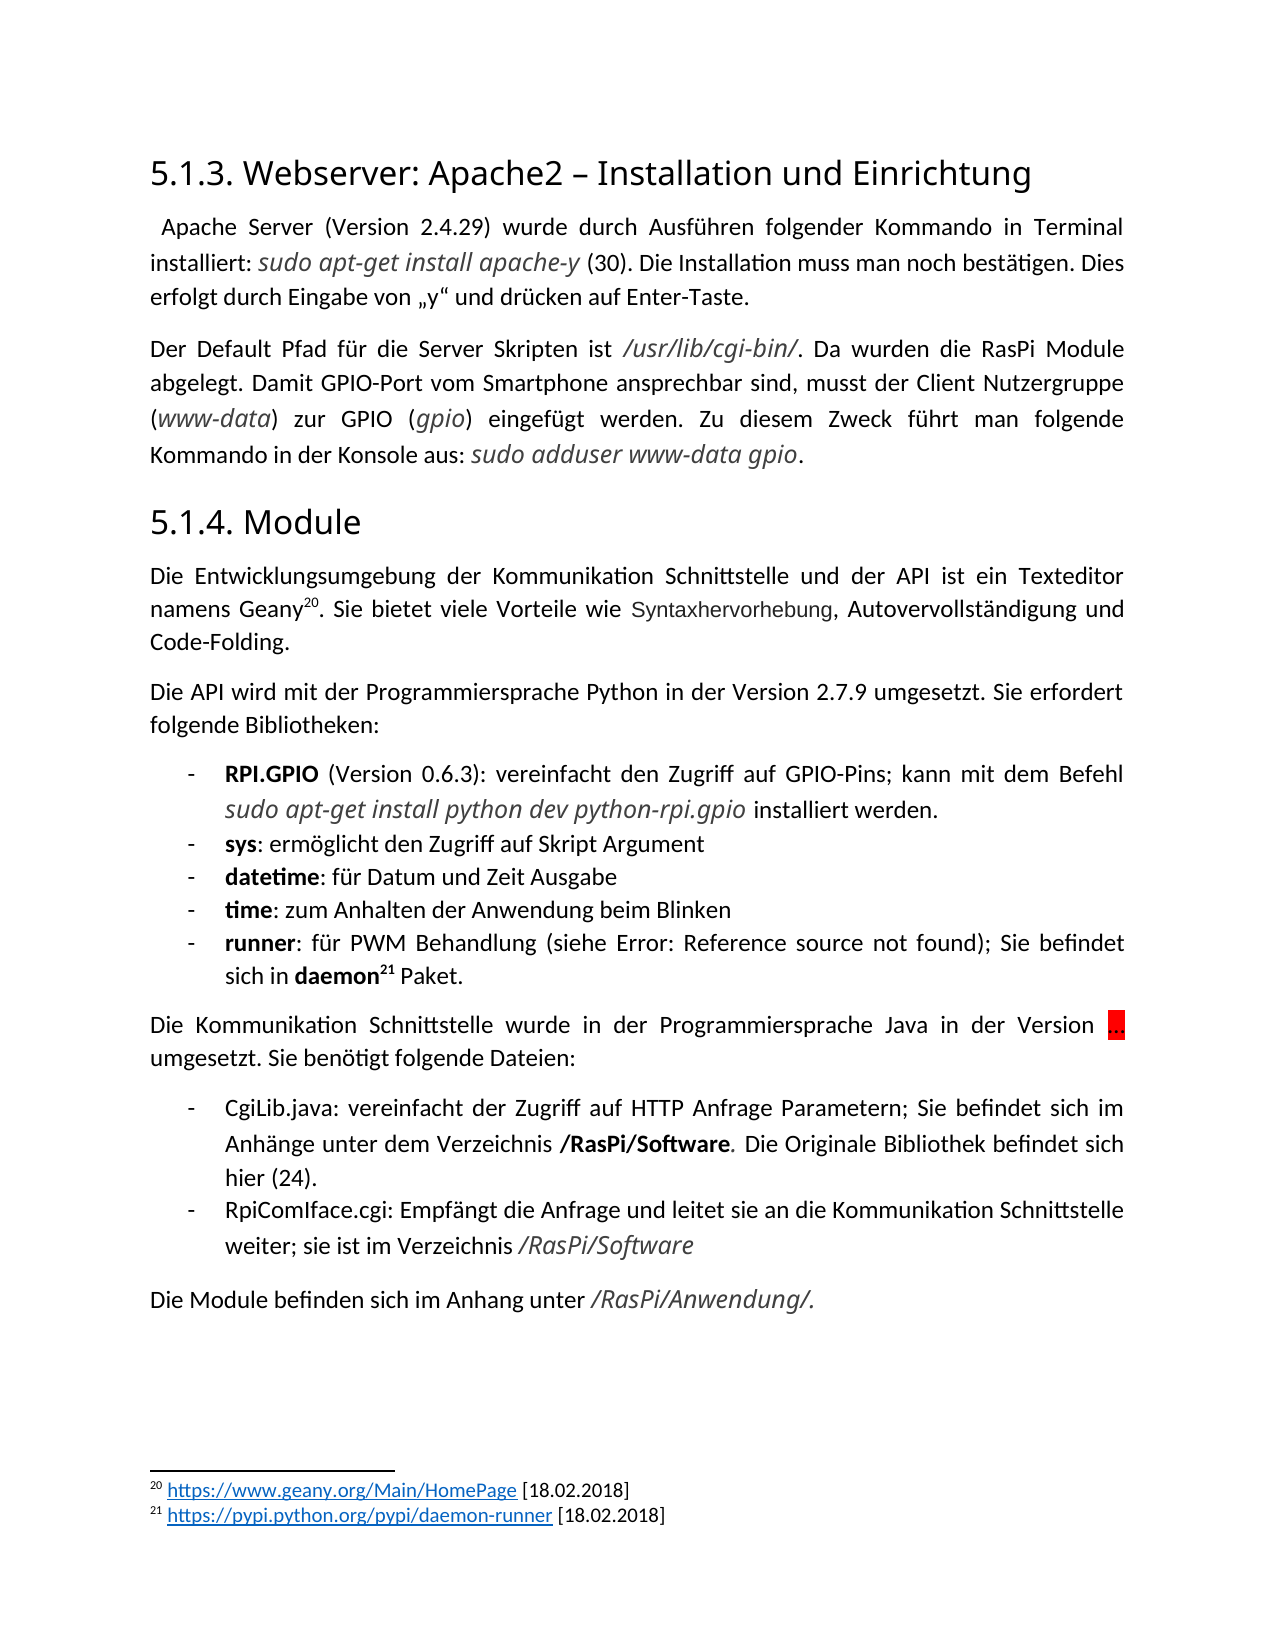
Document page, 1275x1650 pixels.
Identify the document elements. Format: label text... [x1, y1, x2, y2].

text Der Default Pfad für die Server Skripten ist /usr/lib/cgi-bin/. Da wurden die RasPi Module abgelegt. Damit GPIO-Port vom Smartphone ansprechbar sind, musst der Client Nutzergruppe (www-data) zur GPIO (gpio) eingefügt werden. Zu diesem Zweck führt man folgende Kommando in der Konsole aus: sudo adduser www-data gpio. [150, 331, 1125, 471]
list sys: ermöglicht den Zugriff auf Skript Argument [187, 828, 1125, 859]
list datetime: für Datum und Zeit Ausgabe [187, 861, 1125, 892]
list RPI.GPIO (Version 0.6.3): vereinfacht den Zugriff auf GPIO-Pins; kann mit dem Befehl sudo apt-get install python dev python-rpi.gpio installiert werden. [187, 758, 1125, 826]
text Die Module befinden sich im Anhang unter /RasPi/Anwendung/. [150, 1281, 1125, 1315]
text Apache Server (Version 2.4.29) wurde durch Ausführen folgender Kommando in Terminal installiert: sudo apt-get install apache-y . Die Installation muss man noch bestätigen. Dies erfolgt durch Eingabe von „y“ und drücken auf Enter-Taste. [150, 211, 1125, 312]
subtitle Module [150, 499, 1125, 544]
subtitle Webserver: Apache2 – Installation und Einrichtung [150, 150, 1125, 195]
text Die API wird mit der Programmiersprache Python in der Version 2.7.9 umgesetzt. Sie erfordert folgende Bibliotheken: [150, 676, 1125, 739]
list time: zum Anhalten der Anwendung beim Blinken [187, 894, 1125, 925]
text Die Entwicklungsumgebung der Kommunikation Schnittstelle und der API ist ein Texteditor namens Geany. Sie bietet viele Vorteile wie Syntaxhervorhebung, Autovervollständigung und Code-Folding. [150, 560, 1125, 657]
list CgiLib.java: vereinfacht der Zugriff auf HTTP Anfrage Parametern; Sie befindet sich im Anhänge unter dem Verzeichnis /RasPi/Software. Die Originale Bibliothek befindet sich hier . [187, 1092, 1125, 1192]
list RpiComIface.cgi: Empfängt die Anfrage und leitet sie an die Kommunikation Schnittstelle weiter; sie ist im Verzeichnis /RasPi/Software [187, 1195, 1125, 1262]
text Die Kommunikation Schnittstelle wurde in der Programmiersprache Java in der Version … umgesetzt. Sie benötigt folgende Dateien: [150, 1009, 1125, 1073]
